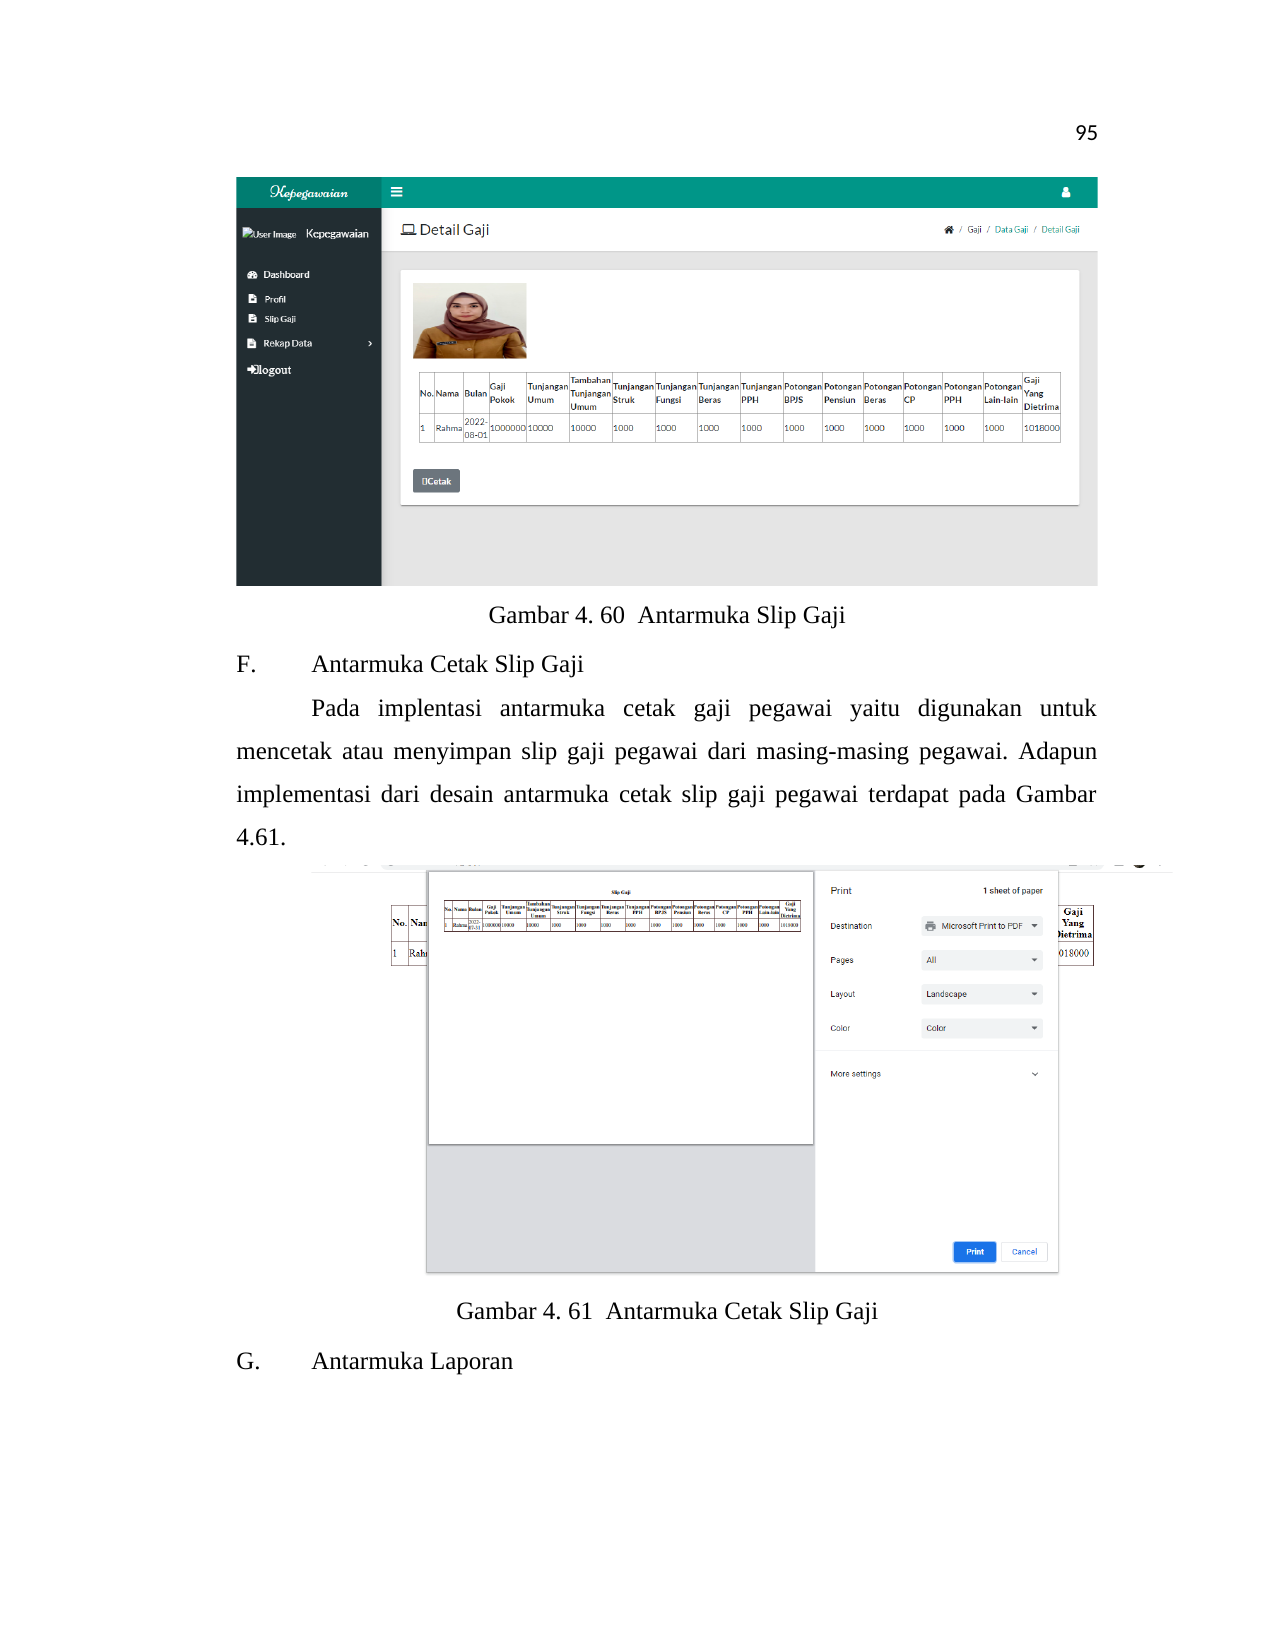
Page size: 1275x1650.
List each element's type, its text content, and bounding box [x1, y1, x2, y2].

list Antarmuka Cetak Slip Gaji [236, 649, 1098, 678]
text Pada implentasi antarmuka cetak gaji pegawai yaitu digunakan untuk mencetak atau menyimpan slip gaji pegawai dari masing-masing pegawai. Adapun implementasi dari desain antarmuka cetak slip gaji pegawai terdapat pada Gambar 4.61. [236, 693, 1098, 851]
picture [311, 865, 1173, 1283]
picture [236, 177, 1098, 586]
list Antarmuka Laporan [236, 1346, 1098, 1374]
